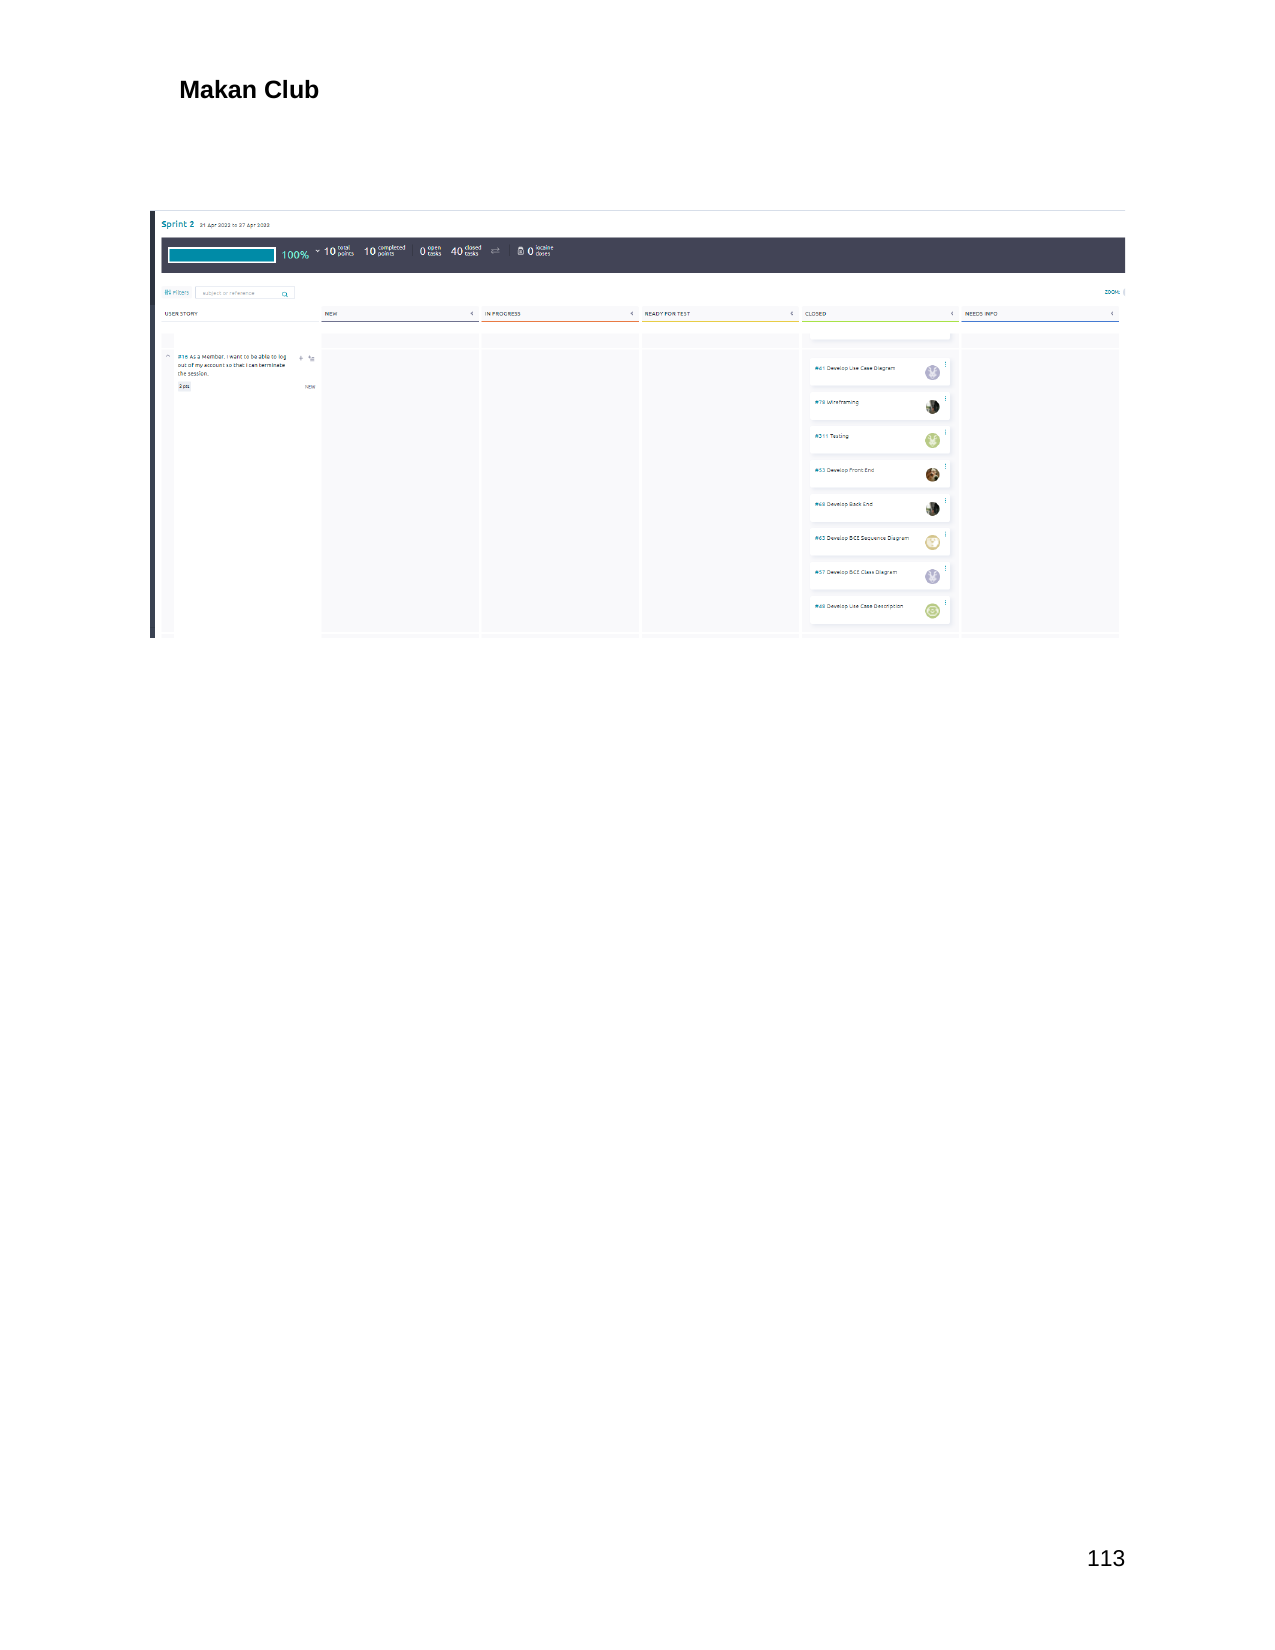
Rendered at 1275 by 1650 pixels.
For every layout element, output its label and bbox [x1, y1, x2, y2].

picture [150, 210, 1125, 638]
